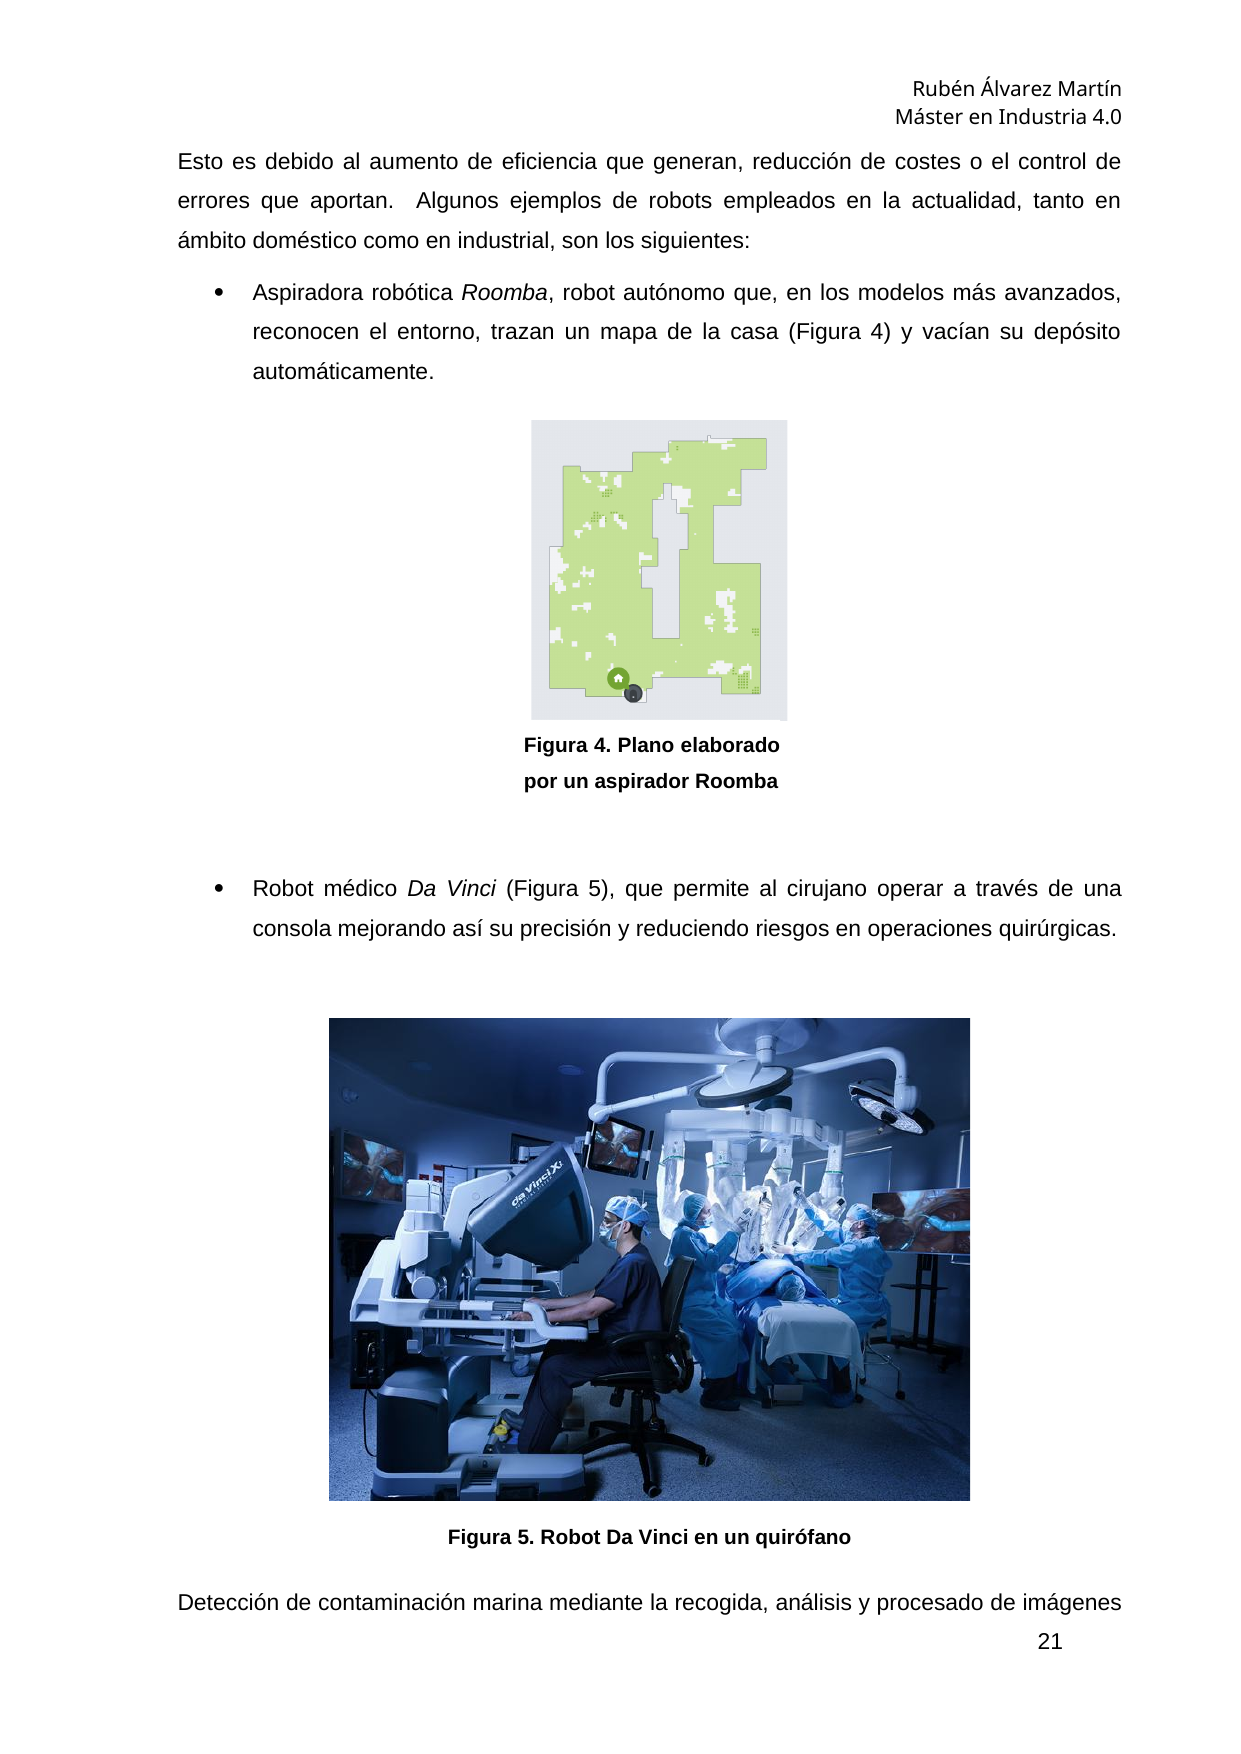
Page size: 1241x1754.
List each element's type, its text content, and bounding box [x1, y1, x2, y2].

picture [329, 1018, 971, 1501]
text Figura 5. Robot Da Vinci en un quirófano [177, 1524, 1122, 1548]
picture [531, 420, 788, 721]
list Robot médico Da Vinci (Figura 5), que permite al cirujano operar a través de una consola mejorando así su precisión y reduciendo riesgos en operaciones quirúrgicas. [215, 875, 1122, 941]
list Aspiradora robótica Roomba, robot autónomo que, en los modelos más avanzados, reconocen el entorno, trazan un mapa de la casa (Figura 4) y vacían su depósito automáticamente. [215, 279, 1122, 384]
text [177, 148, 1122, 253]
